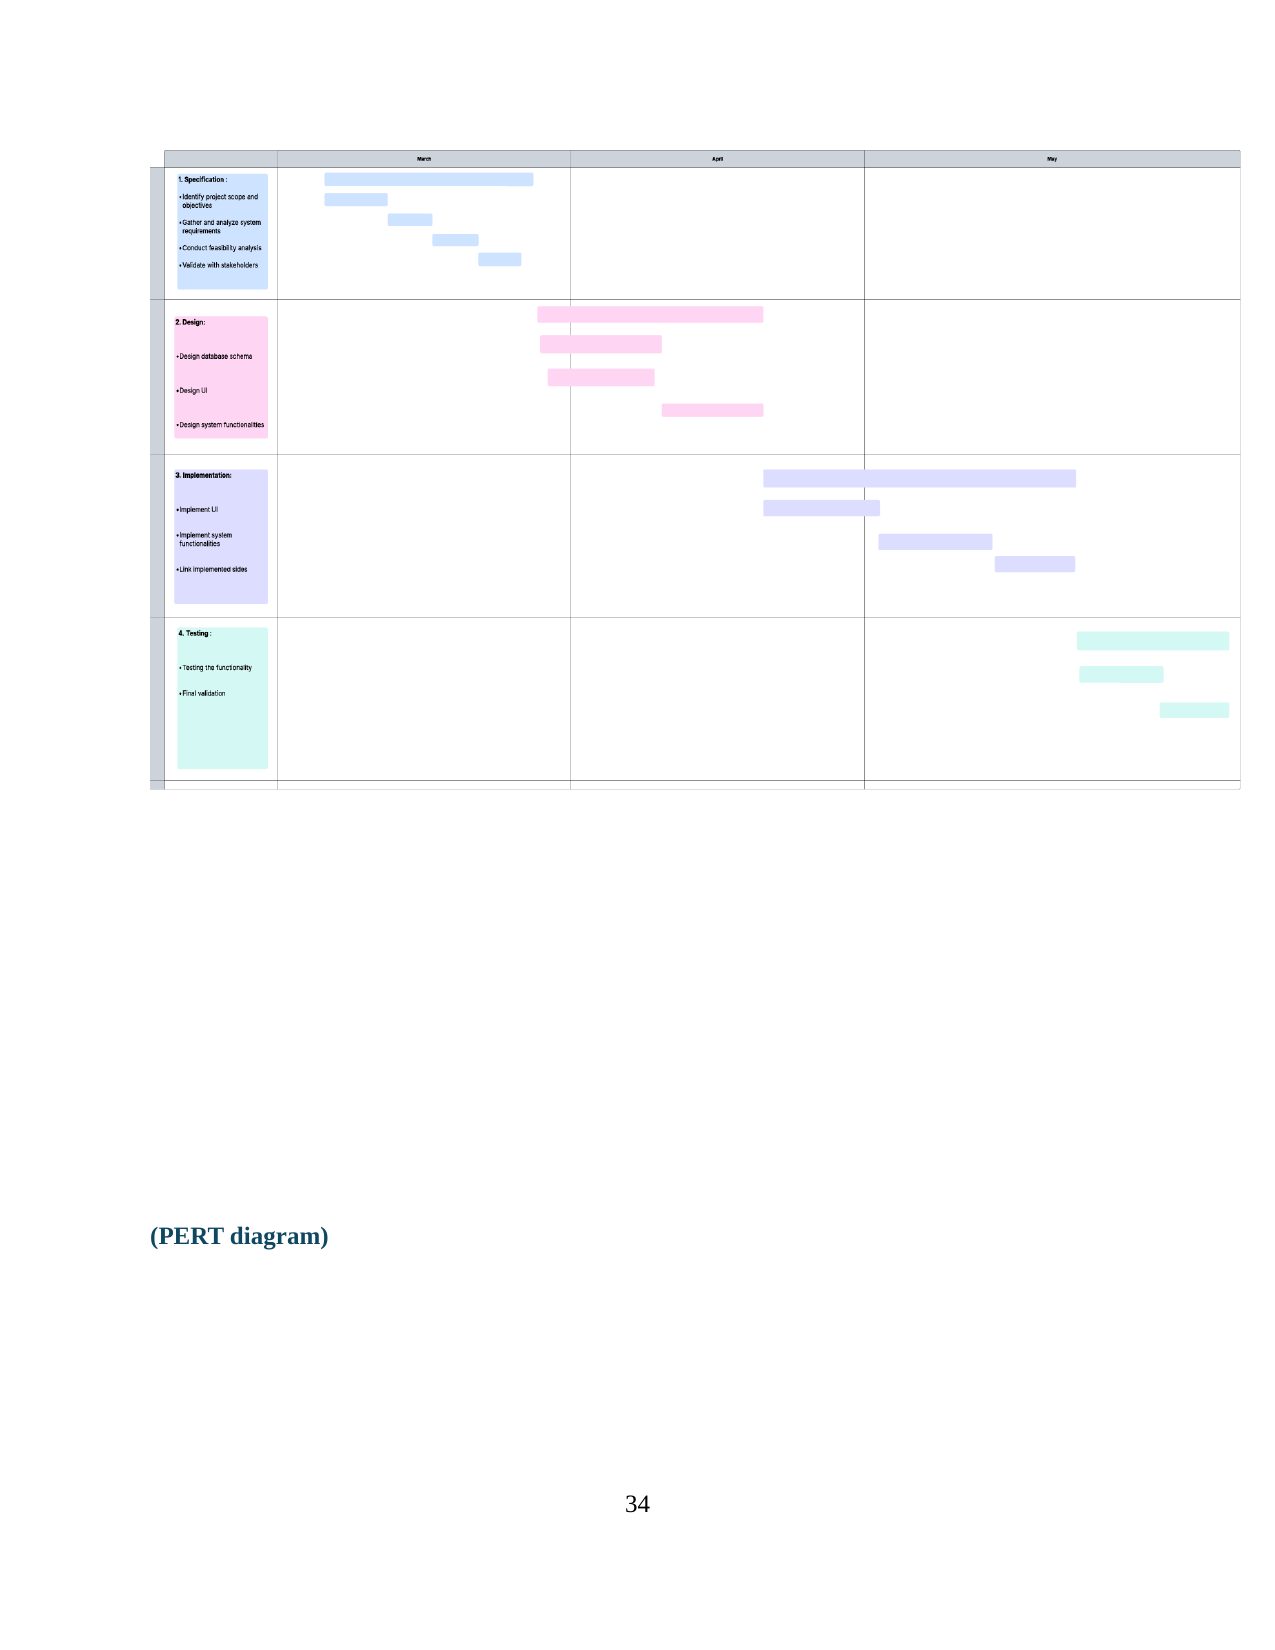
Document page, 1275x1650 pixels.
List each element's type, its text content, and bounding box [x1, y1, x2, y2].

picture [150, 150, 1249, 790]
text (PERT diagram) [150, 1221, 1125, 1249]
